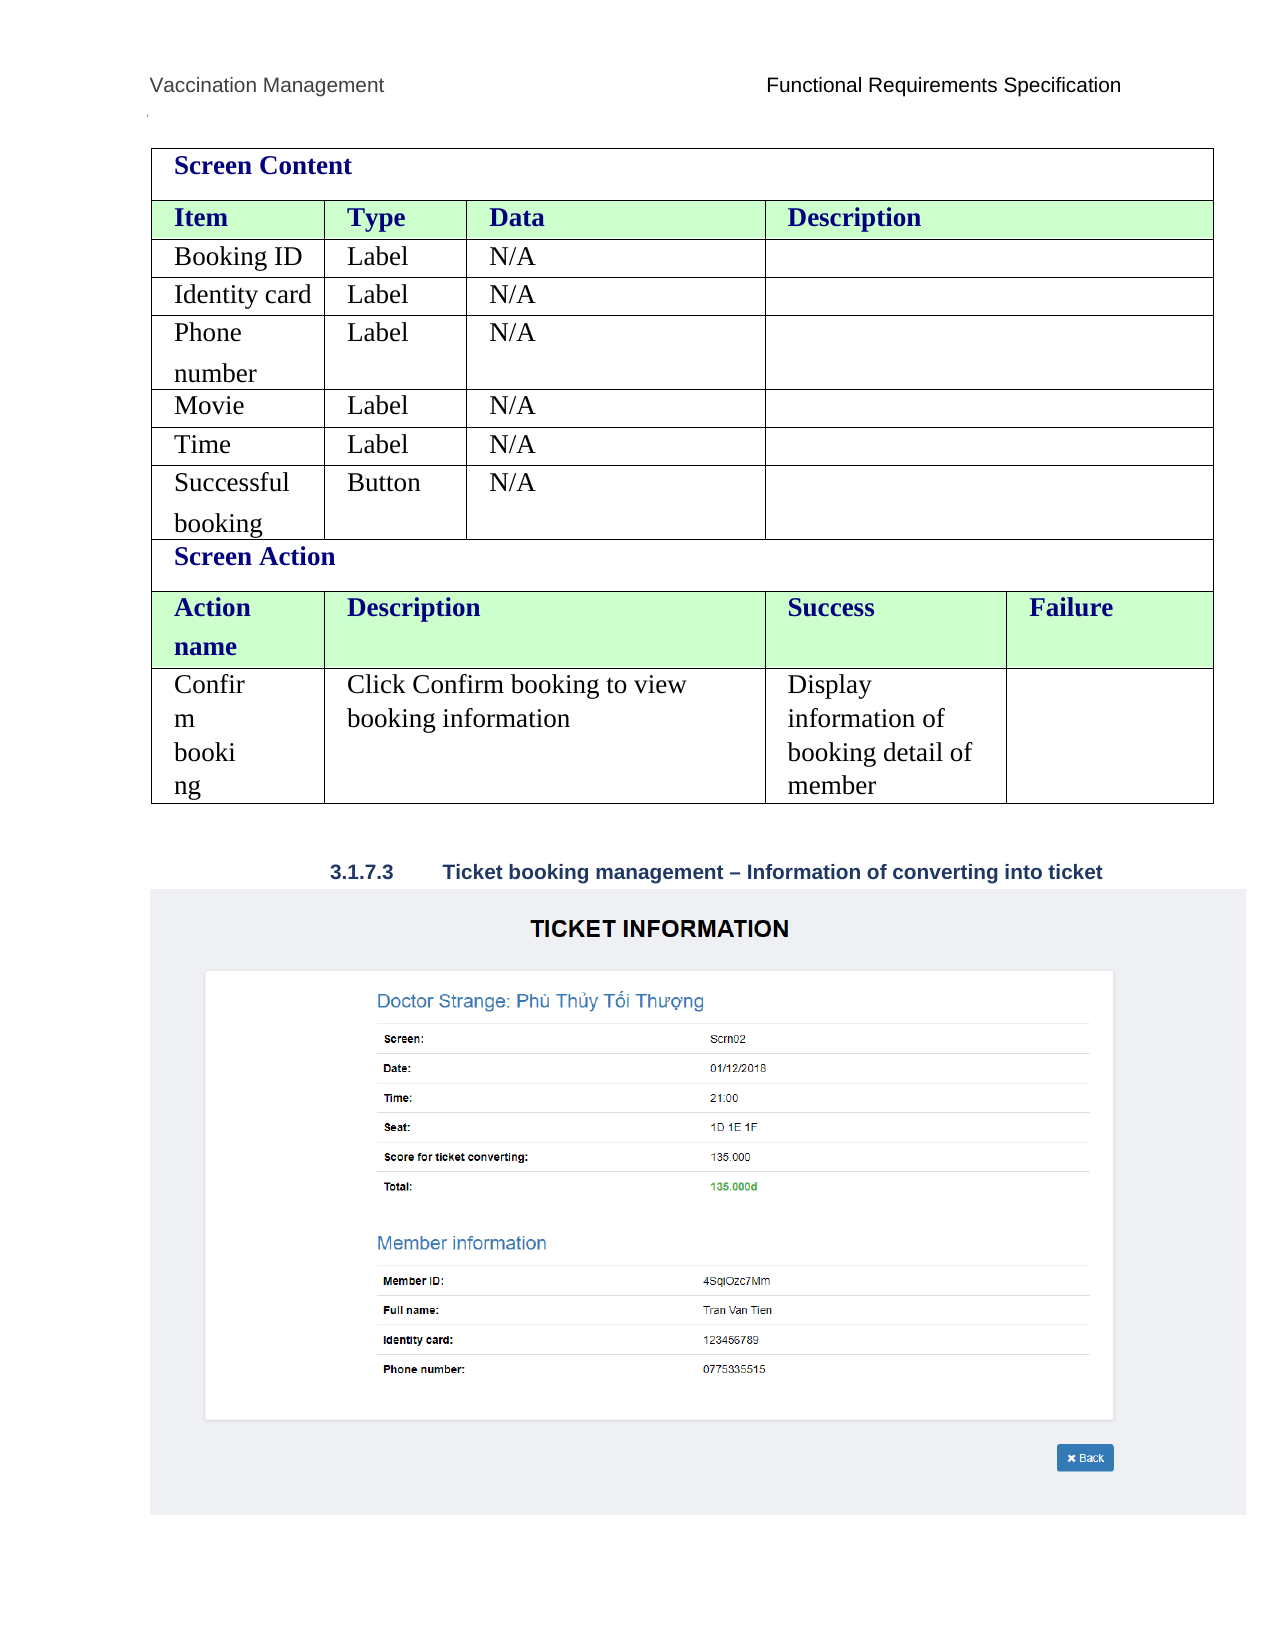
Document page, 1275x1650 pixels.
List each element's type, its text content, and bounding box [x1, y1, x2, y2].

table_cell Label [325, 278, 466, 315]
table_cell Action name [152, 592, 324, 667]
table_cell Screen Action [152, 540, 1213, 591]
table_cell Label [325, 428, 466, 465]
table_cell Label [325, 316, 466, 388]
table_cell Phone number [152, 316, 324, 388]
table_cell Description [325, 592, 765, 667]
table_cell Time [152, 428, 324, 465]
table_cell [1007, 669, 1213, 802]
table_cell Identity card [152, 278, 324, 315]
table_cell Failure [1007, 592, 1213, 667]
list Ticket booking management – Information of converting into ticket [330, 859, 1275, 883]
table_cell [766, 278, 1213, 315]
table_cell [766, 390, 1213, 427]
table_cell Success [766, 592, 1006, 667]
table_cell Confirm booking [152, 669, 324, 802]
table_cell Successful booking [152, 466, 324, 539]
table_cell Item [152, 201, 324, 238]
table_cell N/A [467, 466, 765, 539]
picture [150, 889, 1247, 1515]
table_cell N/A [467, 428, 765, 465]
table_cell Data [467, 201, 765, 238]
table_header Screen Content [152, 149, 1213, 200]
table_cell Label [325, 390, 466, 427]
table_cell [766, 428, 1213, 465]
table_cell N/A [467, 278, 765, 315]
table_cell N/A [467, 240, 765, 277]
table_cell Movie [152, 390, 324, 427]
table_cell [766, 240, 1213, 277]
table_cell Type [325, 201, 466, 238]
table_cell N/A [467, 390, 765, 427]
table_cell Click Confirm booking to view booking information [325, 669, 765, 802]
table_cell Label [325, 240, 466, 277]
table_cell Booking ID [152, 240, 324, 277]
table_cell [766, 466, 1213, 539]
table_cell Description [766, 201, 1213, 238]
table_cell N/A [467, 316, 765, 388]
table_cell [766, 316, 1213, 388]
table_cell Display information of booking detail of member [766, 669, 1006, 802]
table_cell Button [325, 466, 466, 539]
